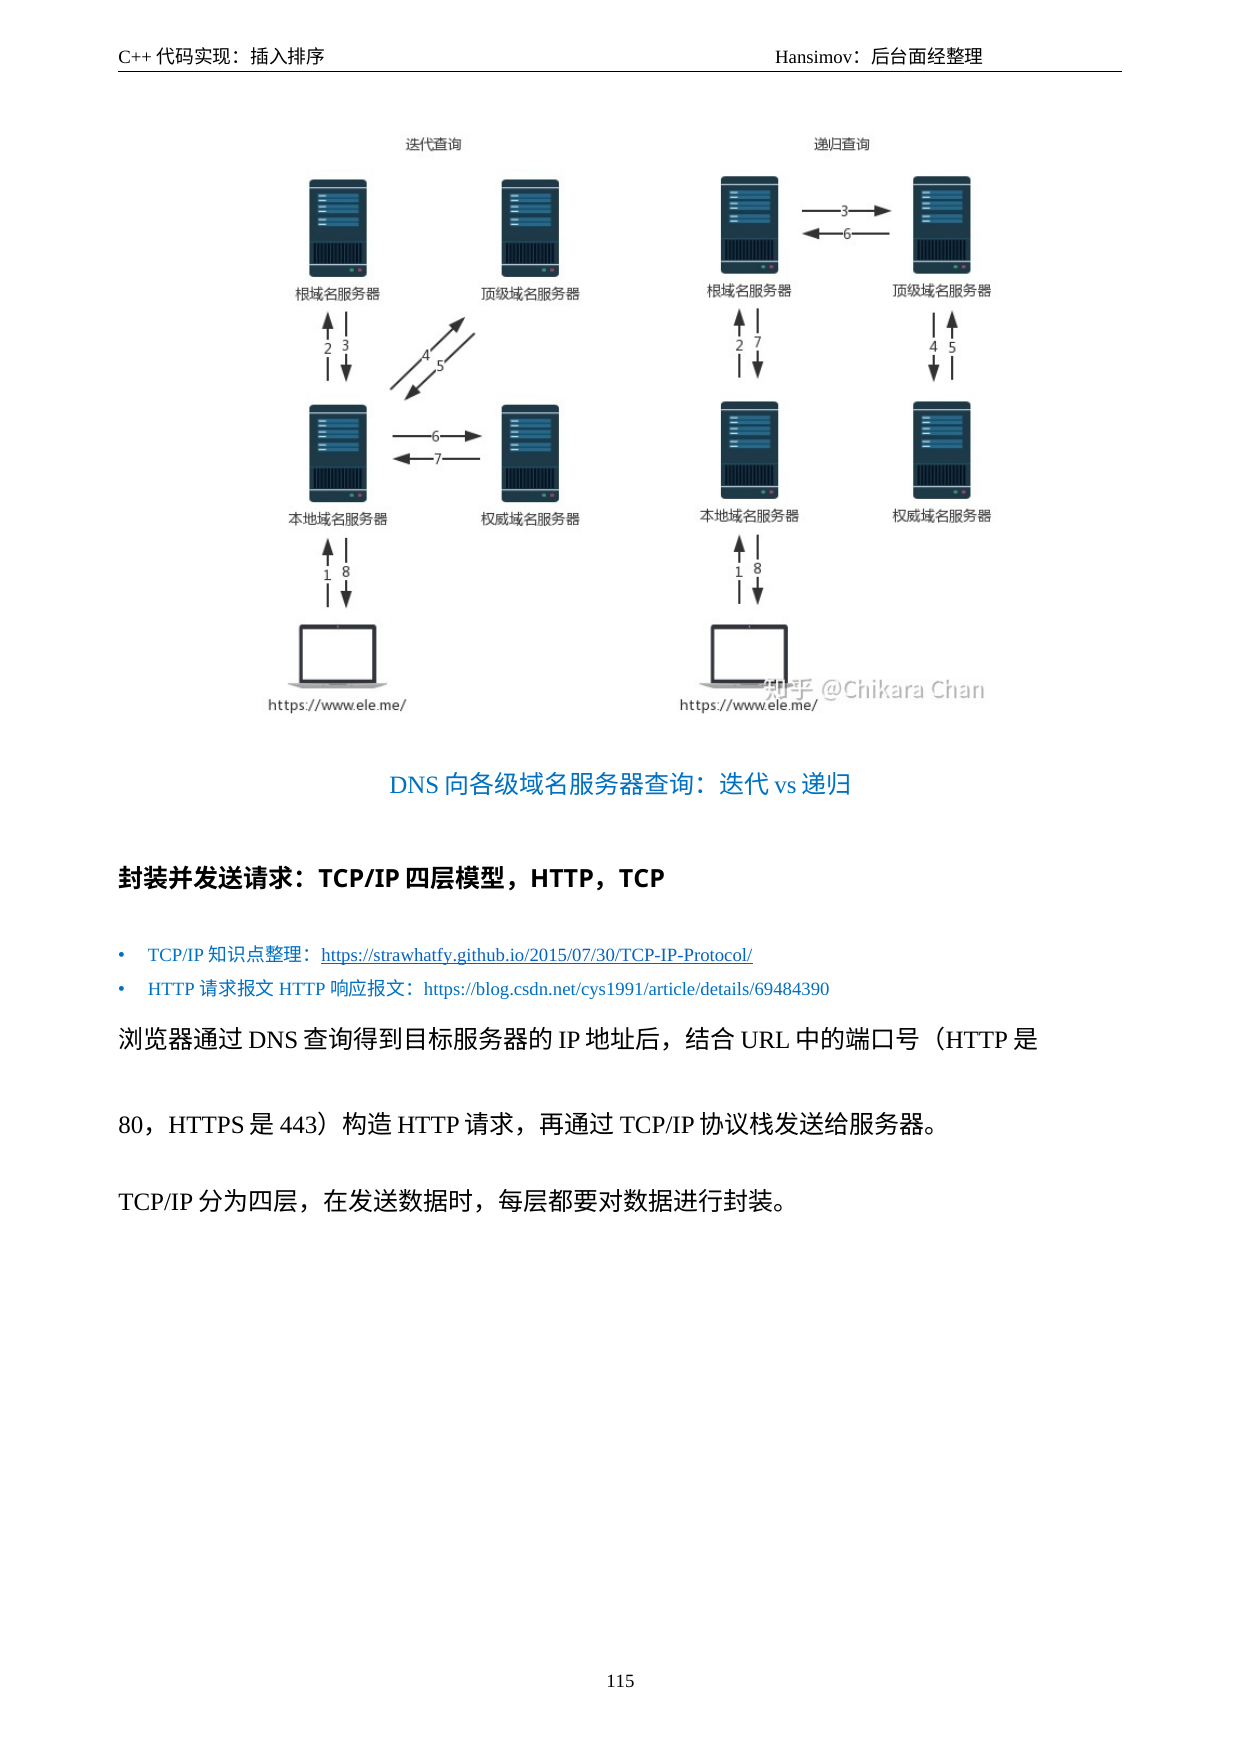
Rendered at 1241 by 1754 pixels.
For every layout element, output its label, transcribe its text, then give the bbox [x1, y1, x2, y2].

text HTTP 请求报文 HTTP 响应报文：https://blog.csdn.net/cys1991/article/details/69484390 [118, 970, 1122, 1004]
subtitle 封装并发送请求：TCP/IP四层模型，HTTP，TCP [118, 842, 1097, 910]
text TCP/IP 知识点整理：https://strawhatfy.github.io/2015/07/30/TCP-IP-Protocol/ [118, 936, 1122, 970]
picture [236, 130, 1004, 722]
text TCP/IP分为四层，在发送数据时，每层都要对数据进行封装。 [118, 1166, 1122, 1234]
text DNS向各级域名服务器查询：迭代vs递归 [118, 748, 1122, 816]
text 浏览器通过DNS查询得到目标服务器的IP地址后，结合URL中的端口号（HTTP是80，HTTPS是443）构造HTTP请求，再通过TCP/IP协议栈发送给服务器。 [118, 1004, 1122, 1157]
